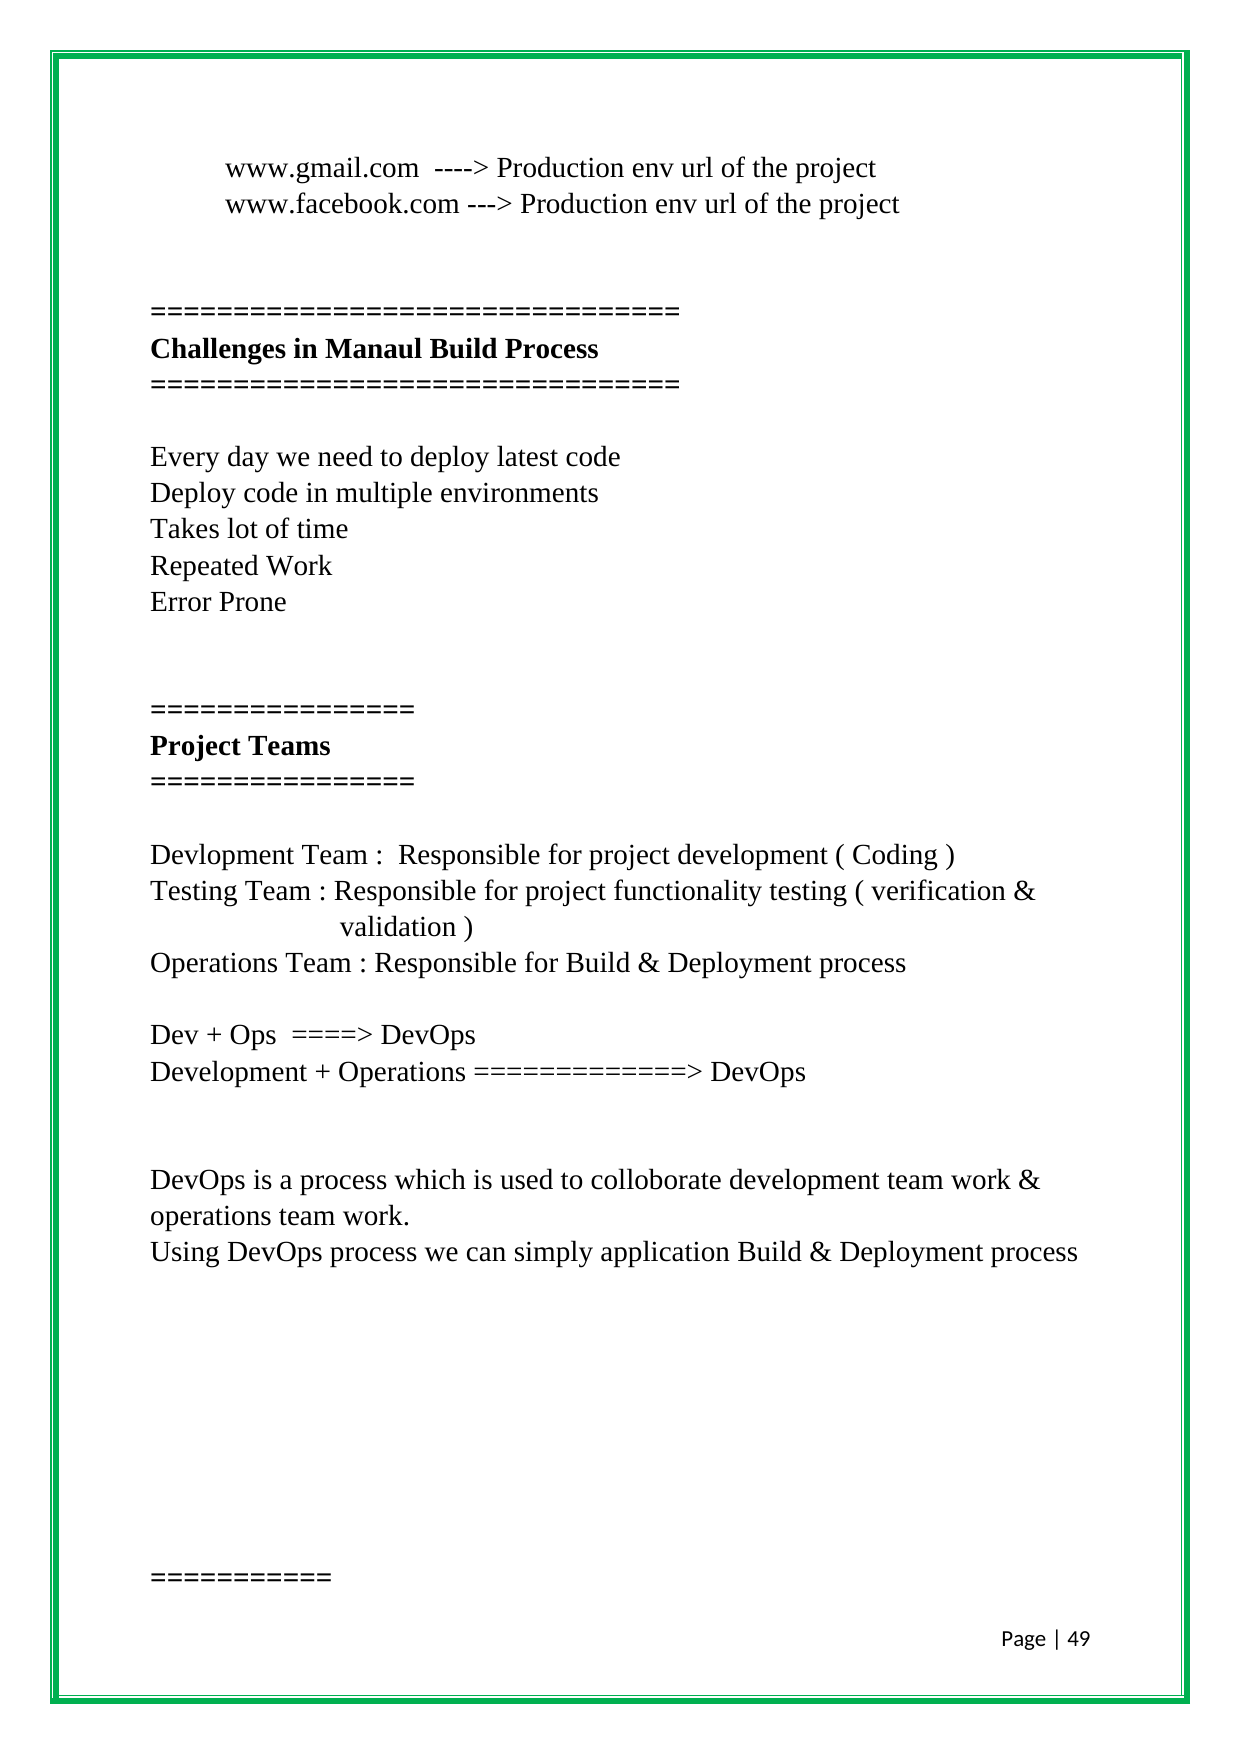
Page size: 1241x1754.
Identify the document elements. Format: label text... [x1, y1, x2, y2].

text www.facebook.com ---> Production env url of the project [150, 186, 1090, 220]
text Operations Team : Responsible for Build & Deployment process [150, 945, 1090, 979]
text ================ [150, 692, 1090, 726]
text www.gmail.com ----> Production env url of the project [150, 150, 1090, 183]
text ================ [150, 764, 1090, 798]
text Takes lot of time [150, 511, 1090, 545]
text Project Teams [150, 728, 1090, 762]
text ================================ [150, 367, 1090, 400]
text ================================ [150, 294, 1090, 328]
text Error Prone [150, 584, 1090, 617]
text Devlopment Team : Responsible for project development ( Coding ) [150, 837, 1090, 870]
text Testing Team : Responsible for project functionality testing ( verification & [150, 873, 1090, 906]
text Every day we need to deploy latest code [150, 439, 1090, 473]
text validation ) [150, 909, 1090, 943]
text Dev + Ops ====> DevOps [150, 1017, 1090, 1051]
text Using DevOps process we can simply application Build & Deployment process [150, 1234, 1090, 1268]
text Challenges in Manaul Build Process [150, 331, 1090, 364]
text =========== [150, 1560, 1090, 1593]
text Repeated Work [150, 548, 1090, 581]
text DevOps is a process which is used to colloborate development team work & operations team work. [150, 1162, 1090, 1232]
text Development + Operations =============> DevOps [150, 1054, 1090, 1087]
text Deploy code in multiple environments [150, 475, 1090, 509]
